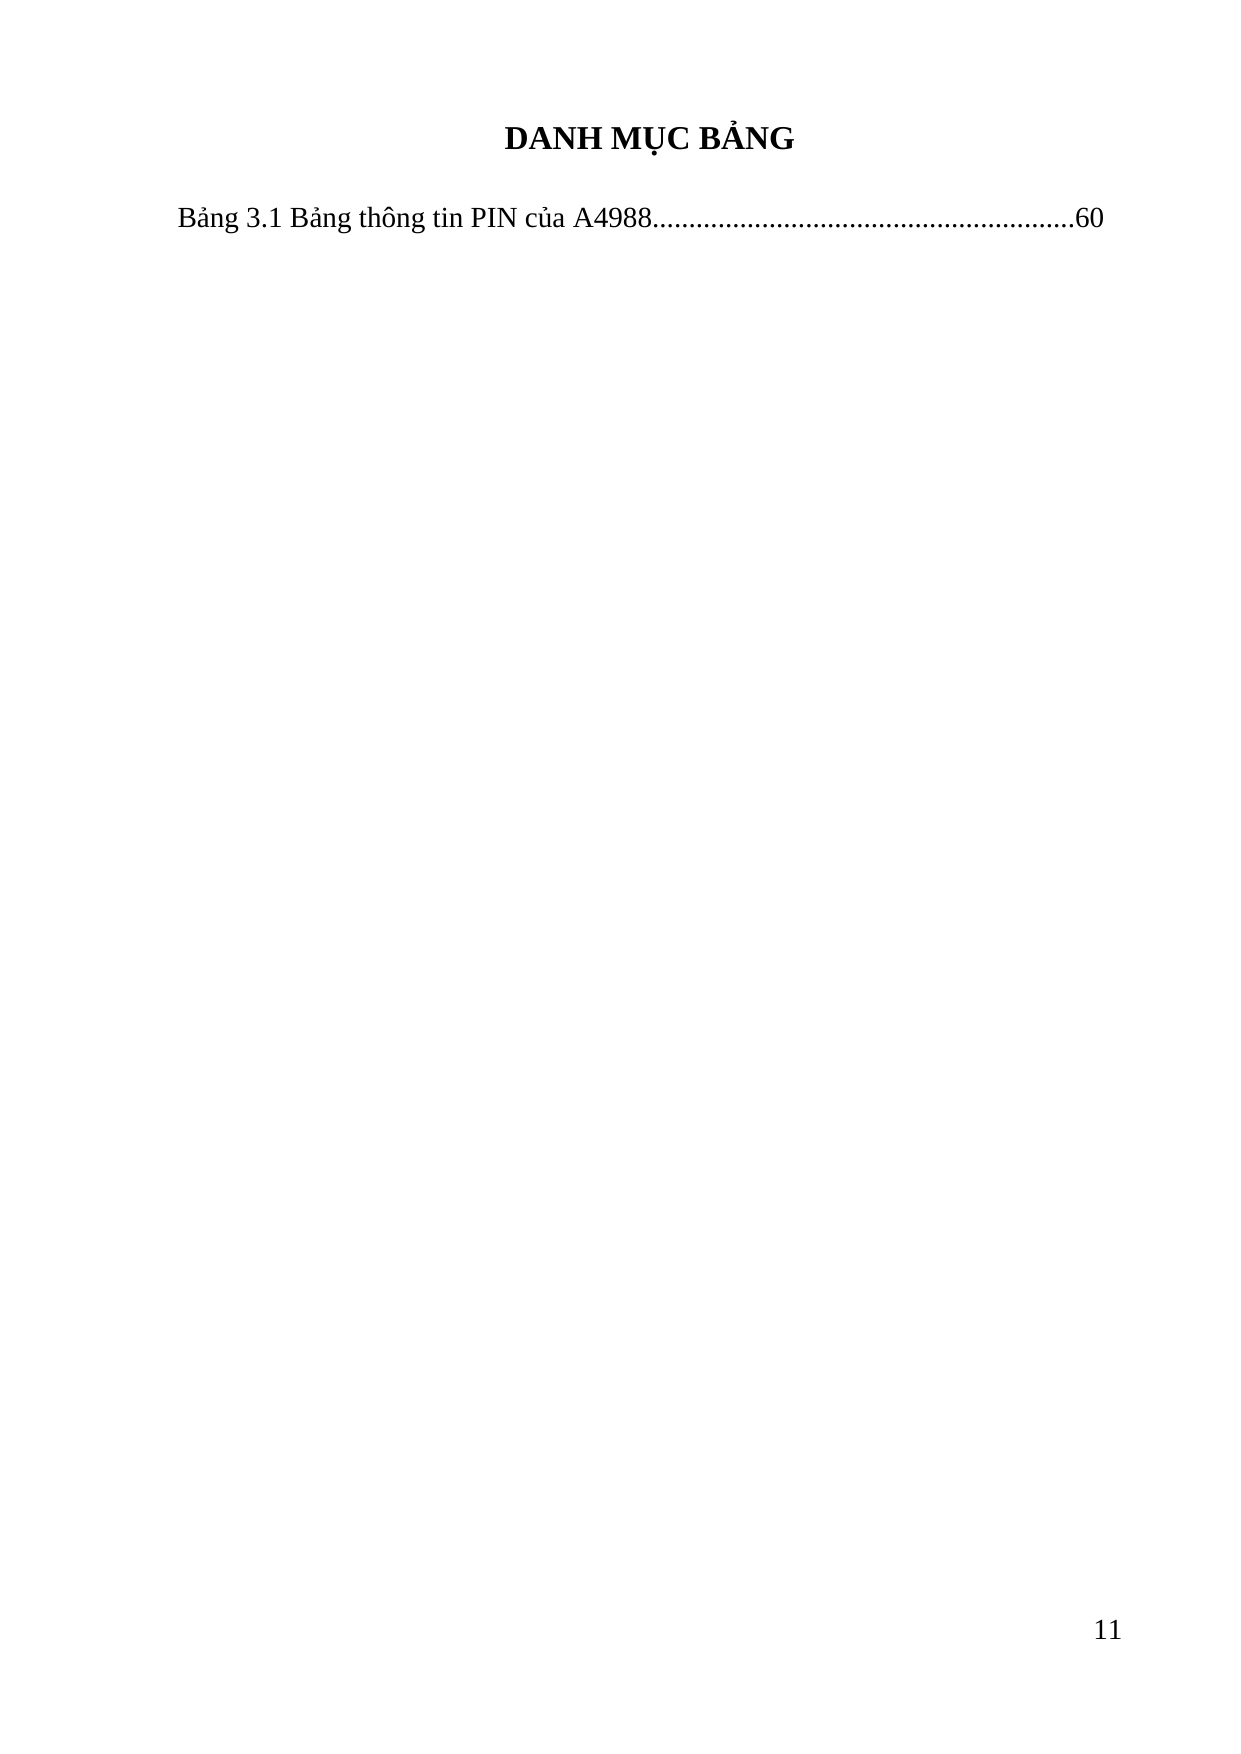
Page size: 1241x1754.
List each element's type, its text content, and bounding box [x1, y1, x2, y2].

text Bảng 3.1 Bảng thông tin PIN của A4988..........................................................60 [177, 201, 1122, 234]
text DANH MỤC BẢNG [177, 118, 1122, 156]
